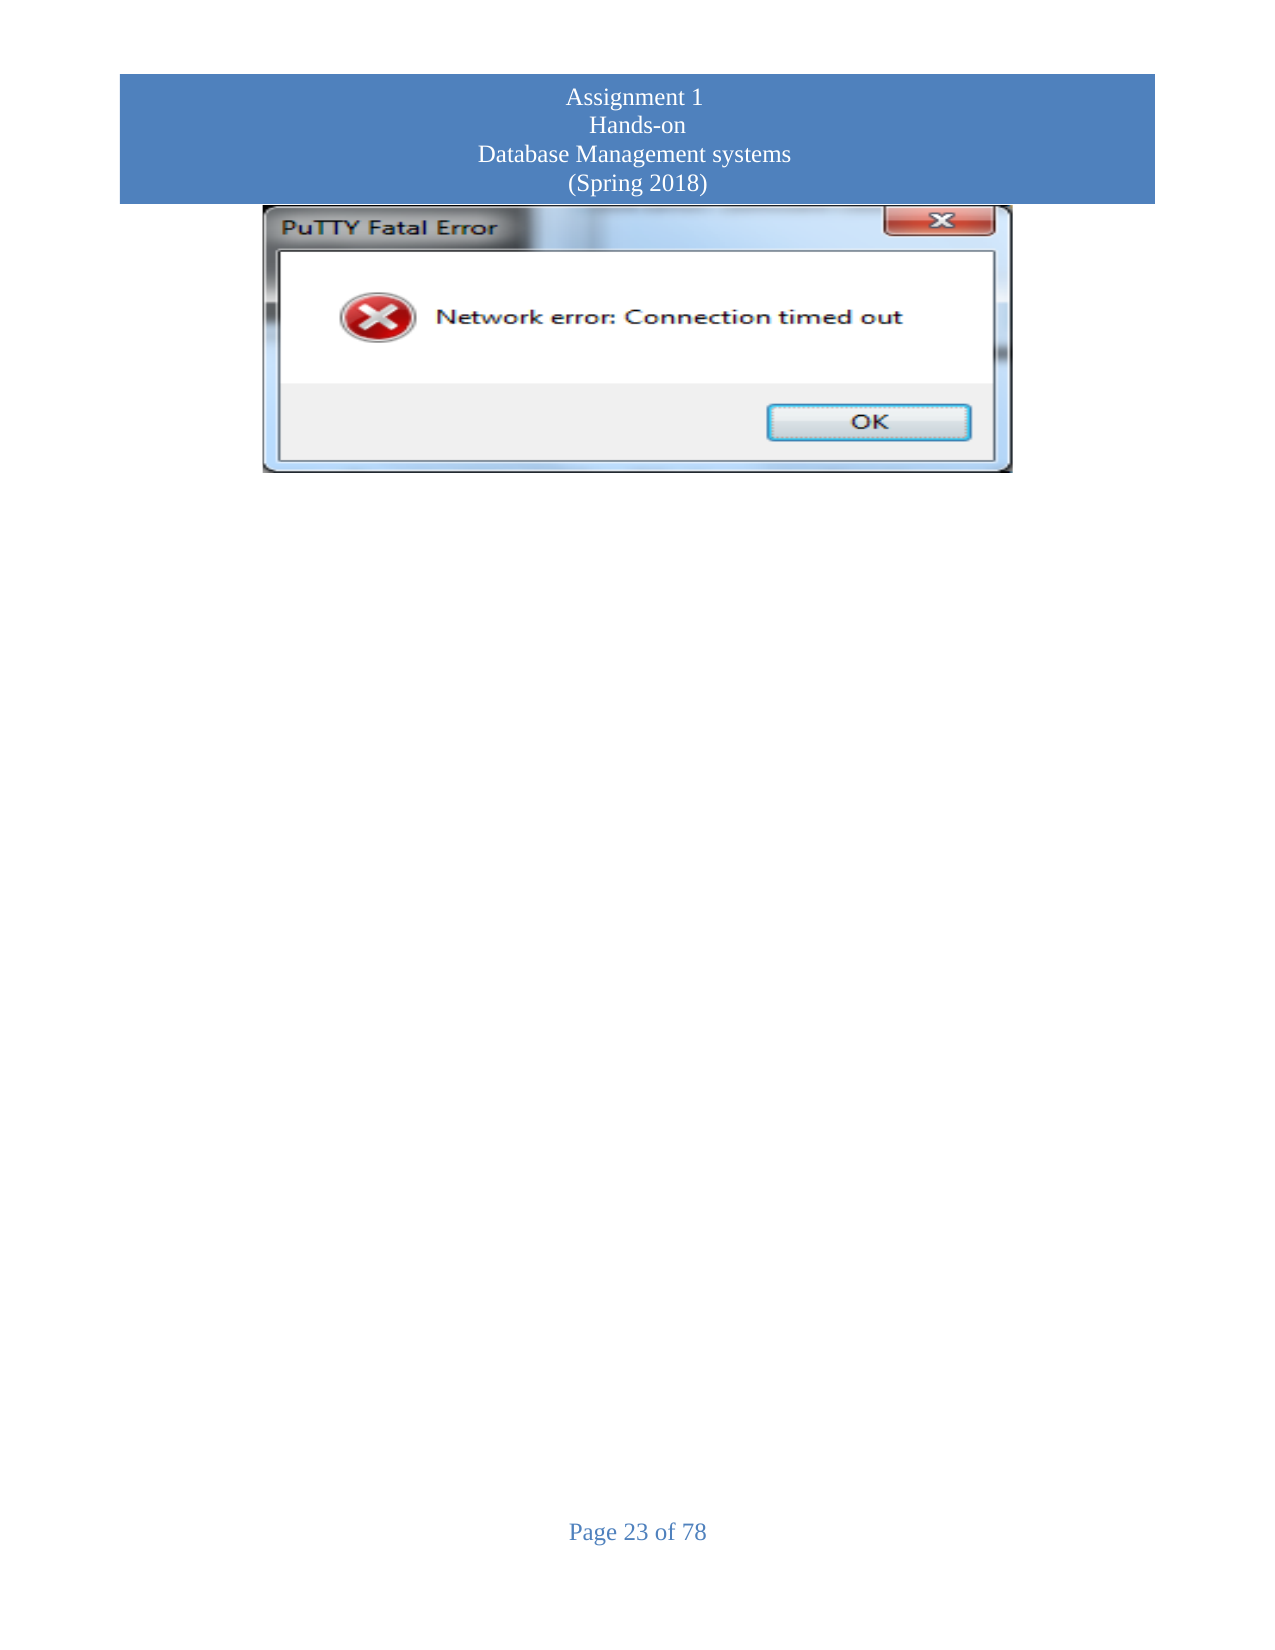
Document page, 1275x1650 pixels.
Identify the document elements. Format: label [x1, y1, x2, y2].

picture [262, 205, 1013, 473]
